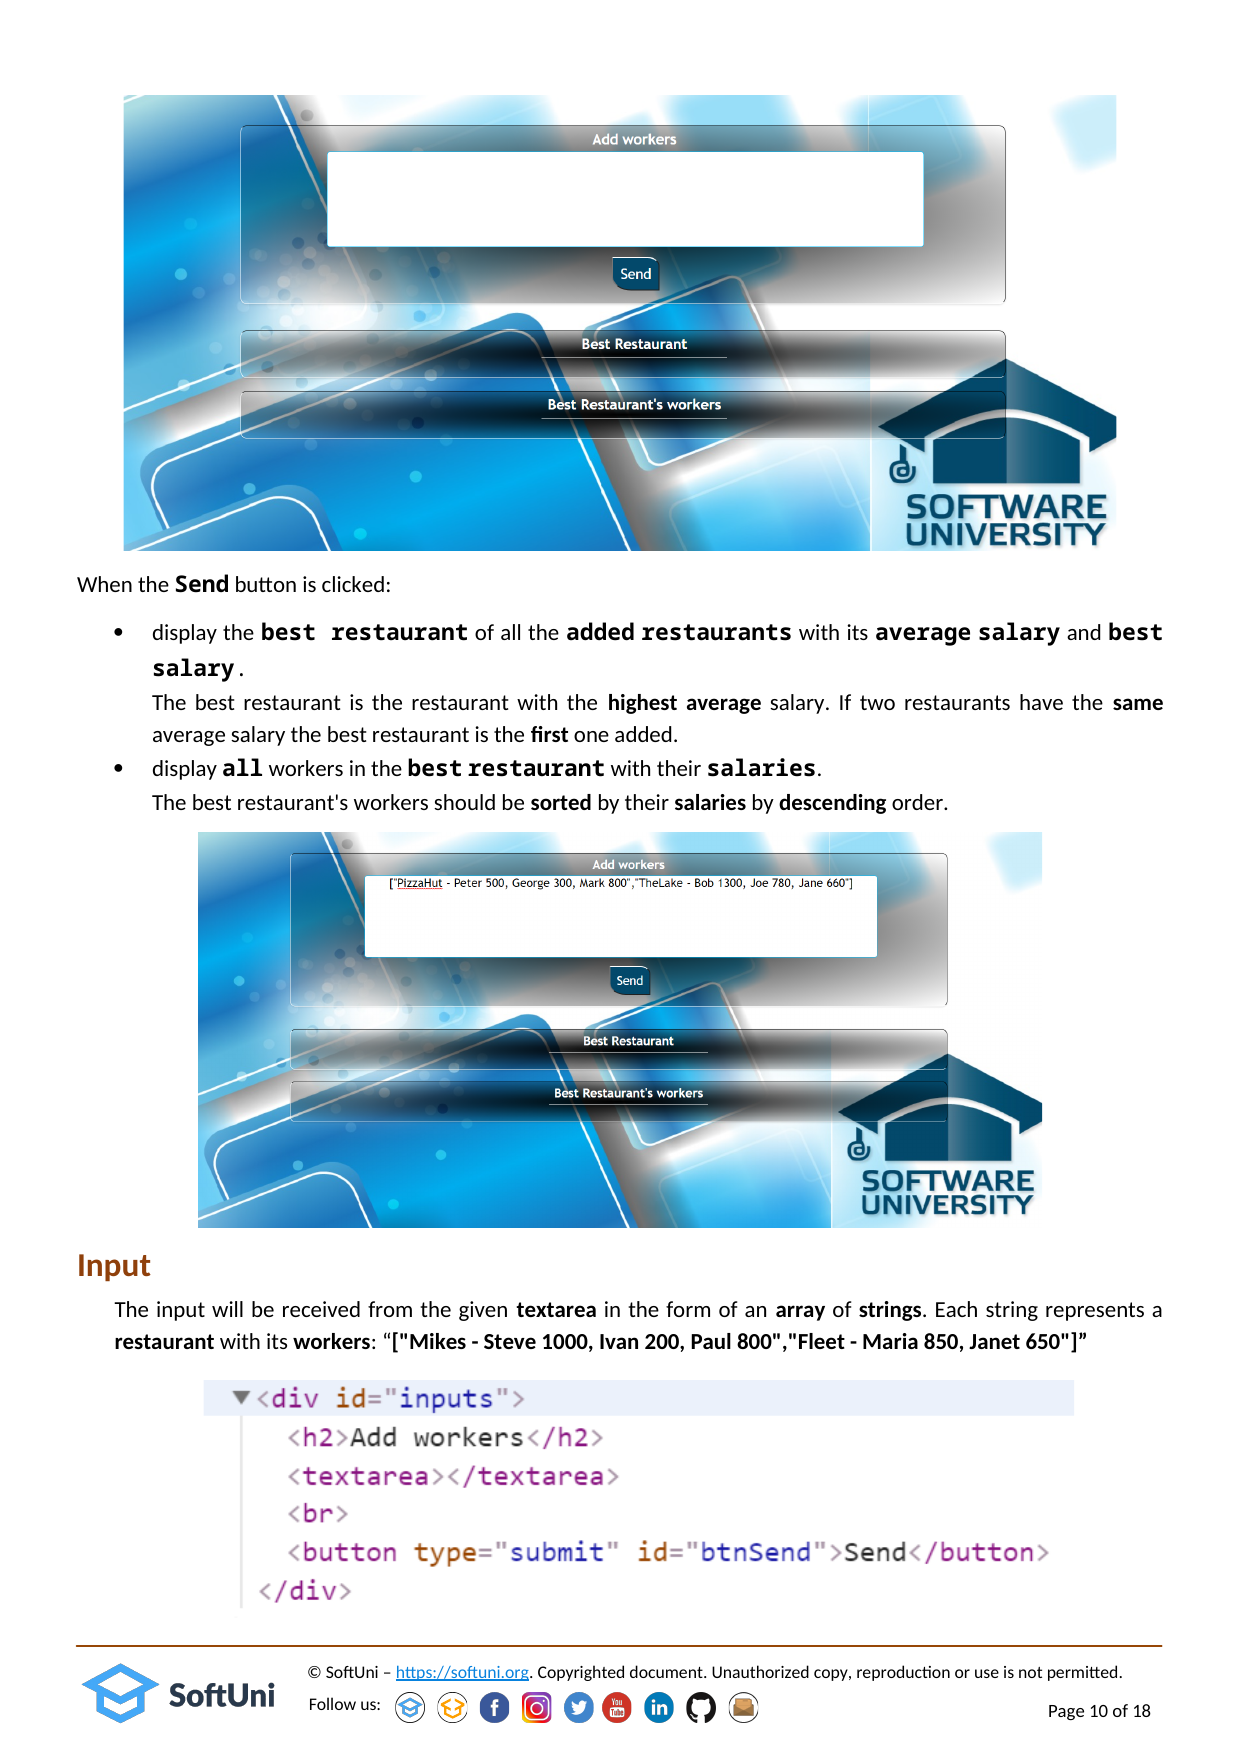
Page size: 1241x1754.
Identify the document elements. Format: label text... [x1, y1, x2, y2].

list display all workers in the best restaurant with their salaries. [114, 752, 1163, 783]
picture [728, 1692, 759, 1723]
picture [390, 1201, 397, 1207]
list display the best restaurant of all the added restaurants with its average salary and best salary. [114, 616, 1163, 683]
list The best restaurant's workers should be sorted by their salaries by descending order. [152, 788, 1163, 816]
picture [123, 95, 1117, 551]
picture [411, 472, 421, 482]
picture [356, 530, 365, 537]
list The best restaurant is the restaurant with the highest average salary. If two restaurants have the same average salary the best restaurant is the first one added. [152, 688, 1163, 748]
subtitle Input [77, 1244, 1163, 1285]
picture [75, 1658, 281, 1729]
picture [203, 1380, 1075, 1618]
picture [437, 1692, 468, 1723]
picture [644, 1692, 653, 1701]
text When the Send button is clicked: [77, 567, 1163, 599]
picture [644, 1714, 653, 1723]
picture [522, 1692, 552, 1723]
picture [437, 1151, 445, 1159]
picture [479, 1692, 510, 1723]
picture [198, 832, 1043, 1228]
picture [686, 1692, 716, 1723]
picture [564, 1692, 594, 1723]
text The input will be received from the given textarea in the form of an array of strings. Each string represents a restaurant with its workers: “["Mikes - Steve 1000, Ivan 200, Paul 800","Fleet - Maria 850, Janet 650"]” [114, 1295, 1163, 1355]
picture [665, 1714, 674, 1723]
picture [602, 1692, 632, 1723]
picture [395, 1692, 425, 1723]
picture [658, 1705, 667, 1714]
picture [665, 1692, 674, 1701]
